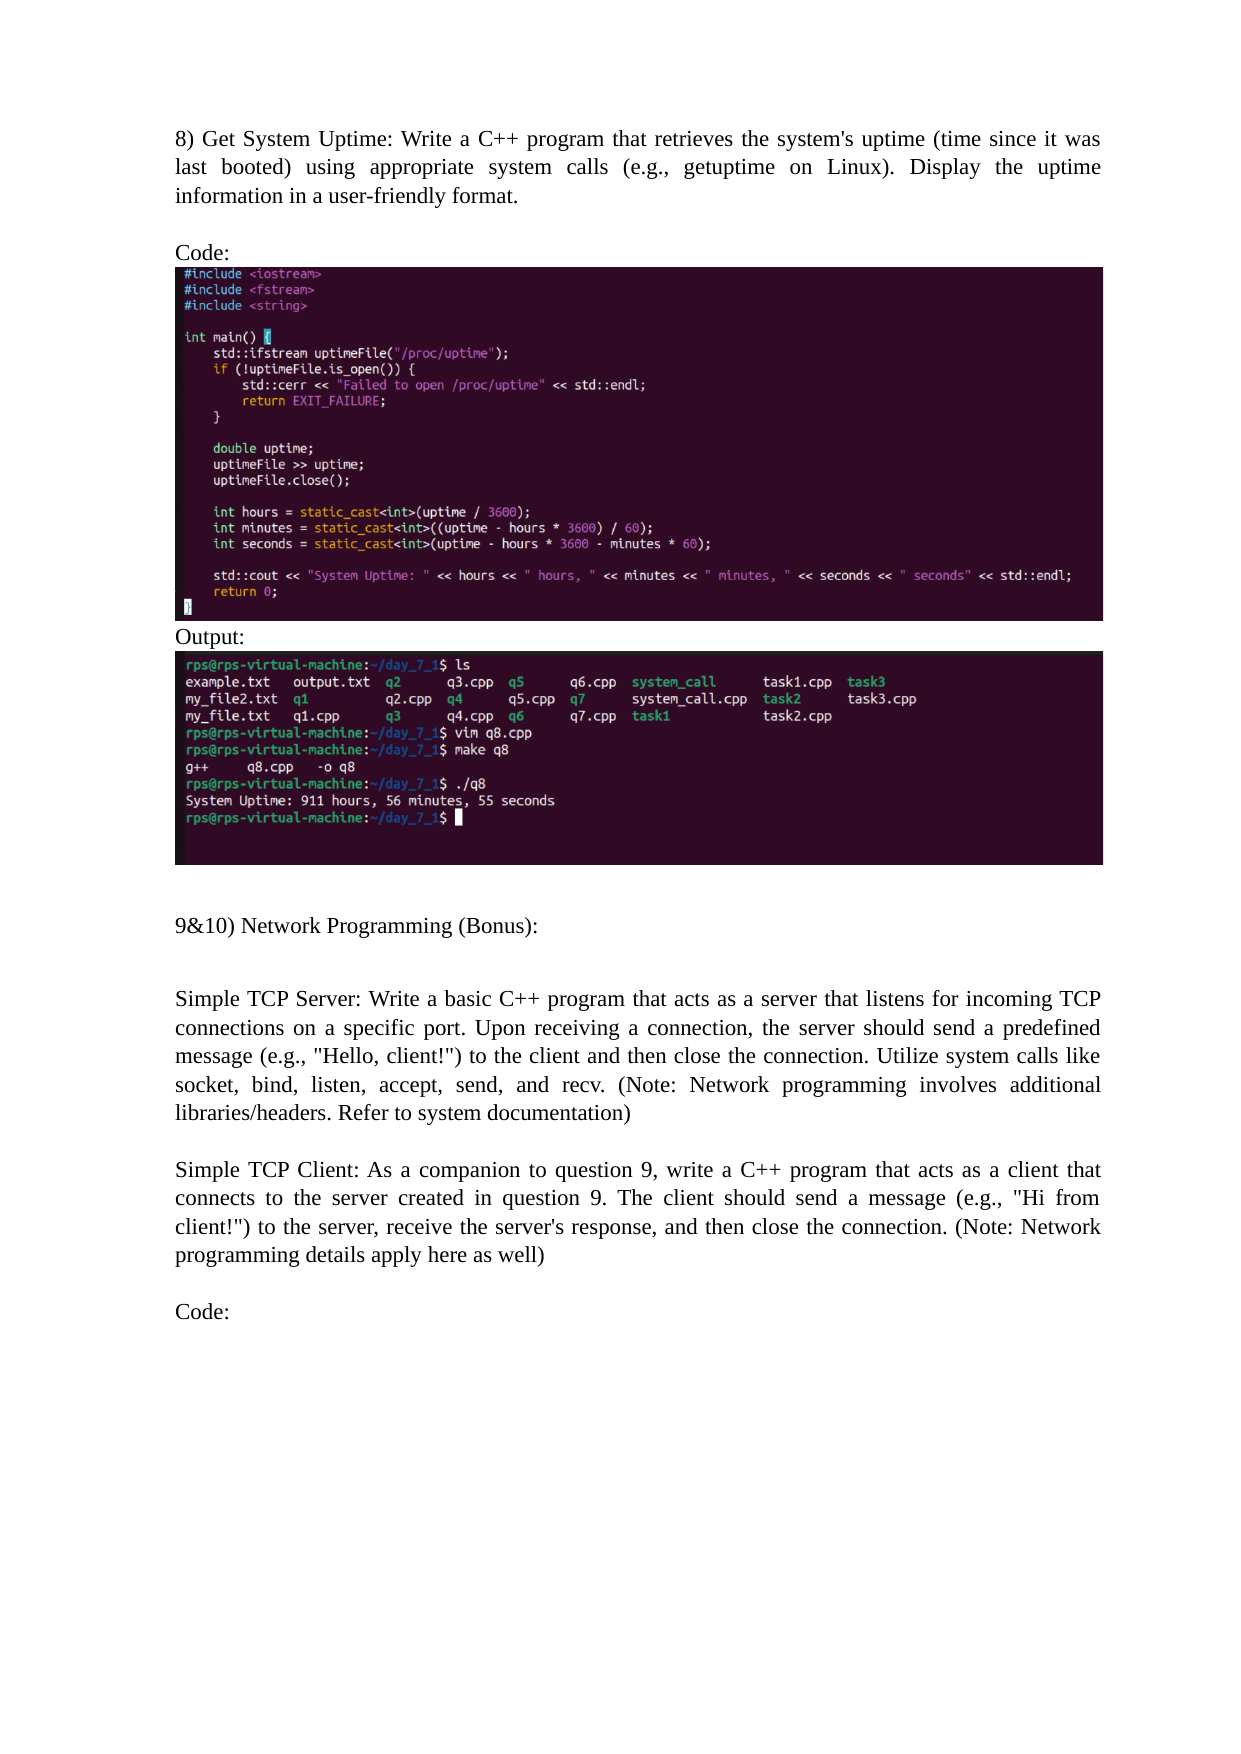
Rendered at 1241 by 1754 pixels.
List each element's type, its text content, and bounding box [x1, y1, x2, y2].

list Simple TCP Server: Write a basic C++ program that acts as a server that listens for incoming TCP connections on a specific port. Upon receiving a connection, the server should send a predefined message (e.g., "Hello, client!") to the client and then close the connection. Utilize system calls like socket, bind, listen, accept, send, and recv. (Note: Network programming involves additional libraries/headers. Refer to system documentation) [175, 985, 1103, 1126]
list 8) Get System Uptime: Write a C++ program that retrieves the system's uptime (time since it was last booted) using appropriate system calls (e.g., getuptime on Linux). Display the uptime information in a user-friendly format. [175, 125, 1103, 208]
list Code: [175, 1298, 1103, 1324]
list Code: [175, 239, 1103, 265]
text 9&10) Network Programming (Bonus): [175, 912, 1103, 938]
list Output: [175, 623, 1103, 649]
picture [175, 267, 1104, 621]
picture [175, 651, 1104, 865]
list Simple TCP Client: As a companion to question 9, write a C++ program that acts as a client that connects to the server created in question 9. The client should send a message (e.g., "Hi from client!") to the server, receive the server's response, and then close the connection. (Note: Network programming details apply here as well) [175, 1156, 1103, 1268]
